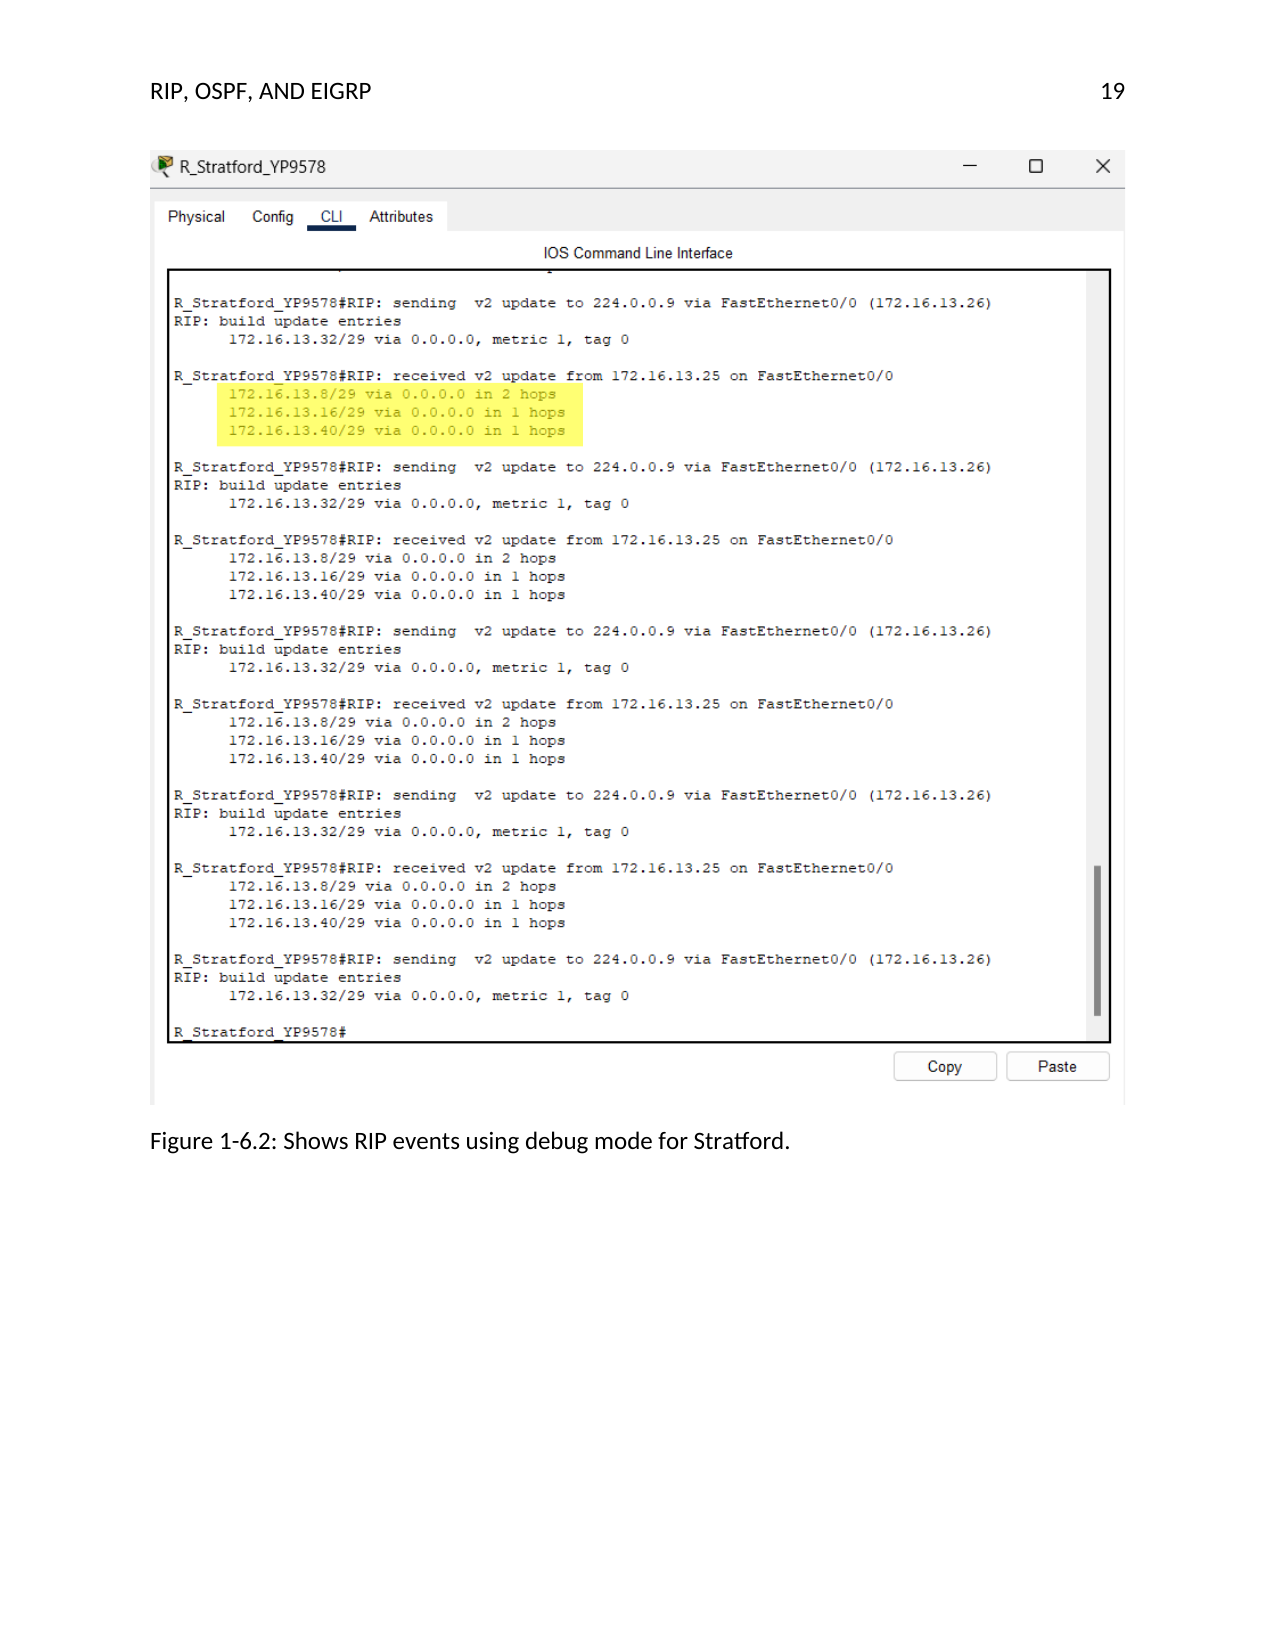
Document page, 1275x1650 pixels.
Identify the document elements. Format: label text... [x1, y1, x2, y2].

picture [150, 150, 1125, 1105]
text Figure 1-6.2: Shows RIP events using debug mode for Stratford. [150, 1125, 1125, 1156]
